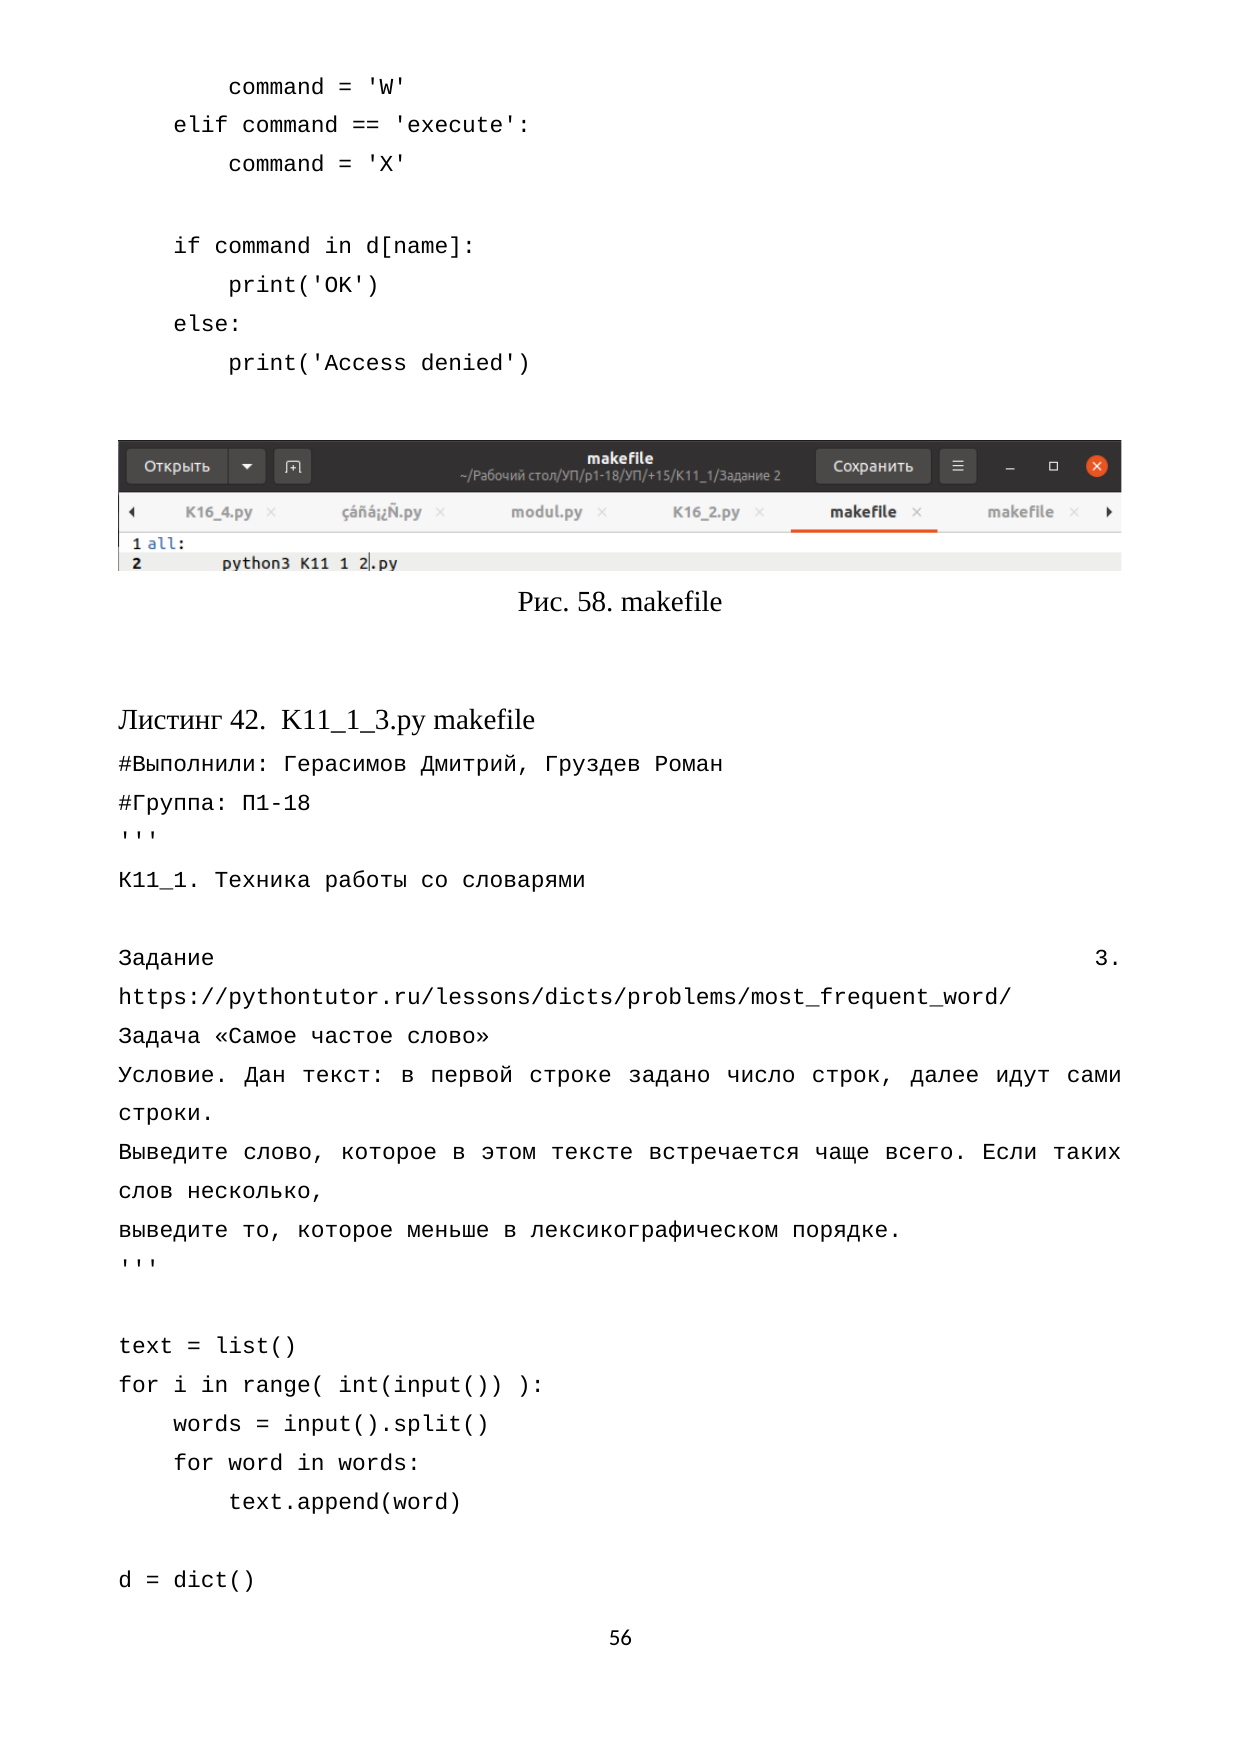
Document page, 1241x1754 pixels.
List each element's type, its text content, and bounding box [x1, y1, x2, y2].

text ''' [118, 1257, 1122, 1283]
text print('Access denied') [118, 351, 1122, 377]
text else: [118, 312, 1122, 338]
text К11_1. Техника работы со словарями [118, 869, 1122, 894]
text #Выполнили: Герасимов Дмитрий, Груздев Роман [118, 752, 1122, 778]
text text.append(word) [118, 1490, 1122, 1516]
text for i in range( int(input()) ): [118, 1374, 1122, 1400]
text text = list() [118, 1335, 1122, 1361]
text command = 'W' [118, 75, 1122, 101]
text Рис. 58. makefile [118, 584, 1122, 618]
text Условие. Дан текст: в первой строке задано число строк, далее идут сами строки. [118, 1063, 1122, 1128]
text Задача «Самое частое слово» [118, 1024, 1122, 1050]
text elif command == 'execute': [118, 114, 1122, 140]
text words = input().split() [118, 1413, 1122, 1438]
text d = dict() [118, 1568, 1122, 1594]
text Листинг 42. K11_1_3.py makefile [118, 702, 1122, 735]
text Выведите слово, которое в этом тексте встречается чаще всего. Если таких слов несколько, [118, 1141, 1122, 1205]
text #Группа: П1-18 [118, 791, 1122, 817]
text выведите то, которое меньше в лексикографическом порядке. [118, 1218, 1122, 1244]
text if command in d[name]: [118, 235, 1122, 261]
text ''' [118, 830, 1122, 856]
picture [118, 440, 1122, 571]
text command = 'X' [118, 153, 1122, 179]
text Задание 3. https://pythontutor.ru/lessons/dicts/problems/most_frequent_word/ [118, 946, 1122, 1011]
text print('OK') [118, 273, 1122, 299]
text for word in words: [118, 1451, 1122, 1477]
